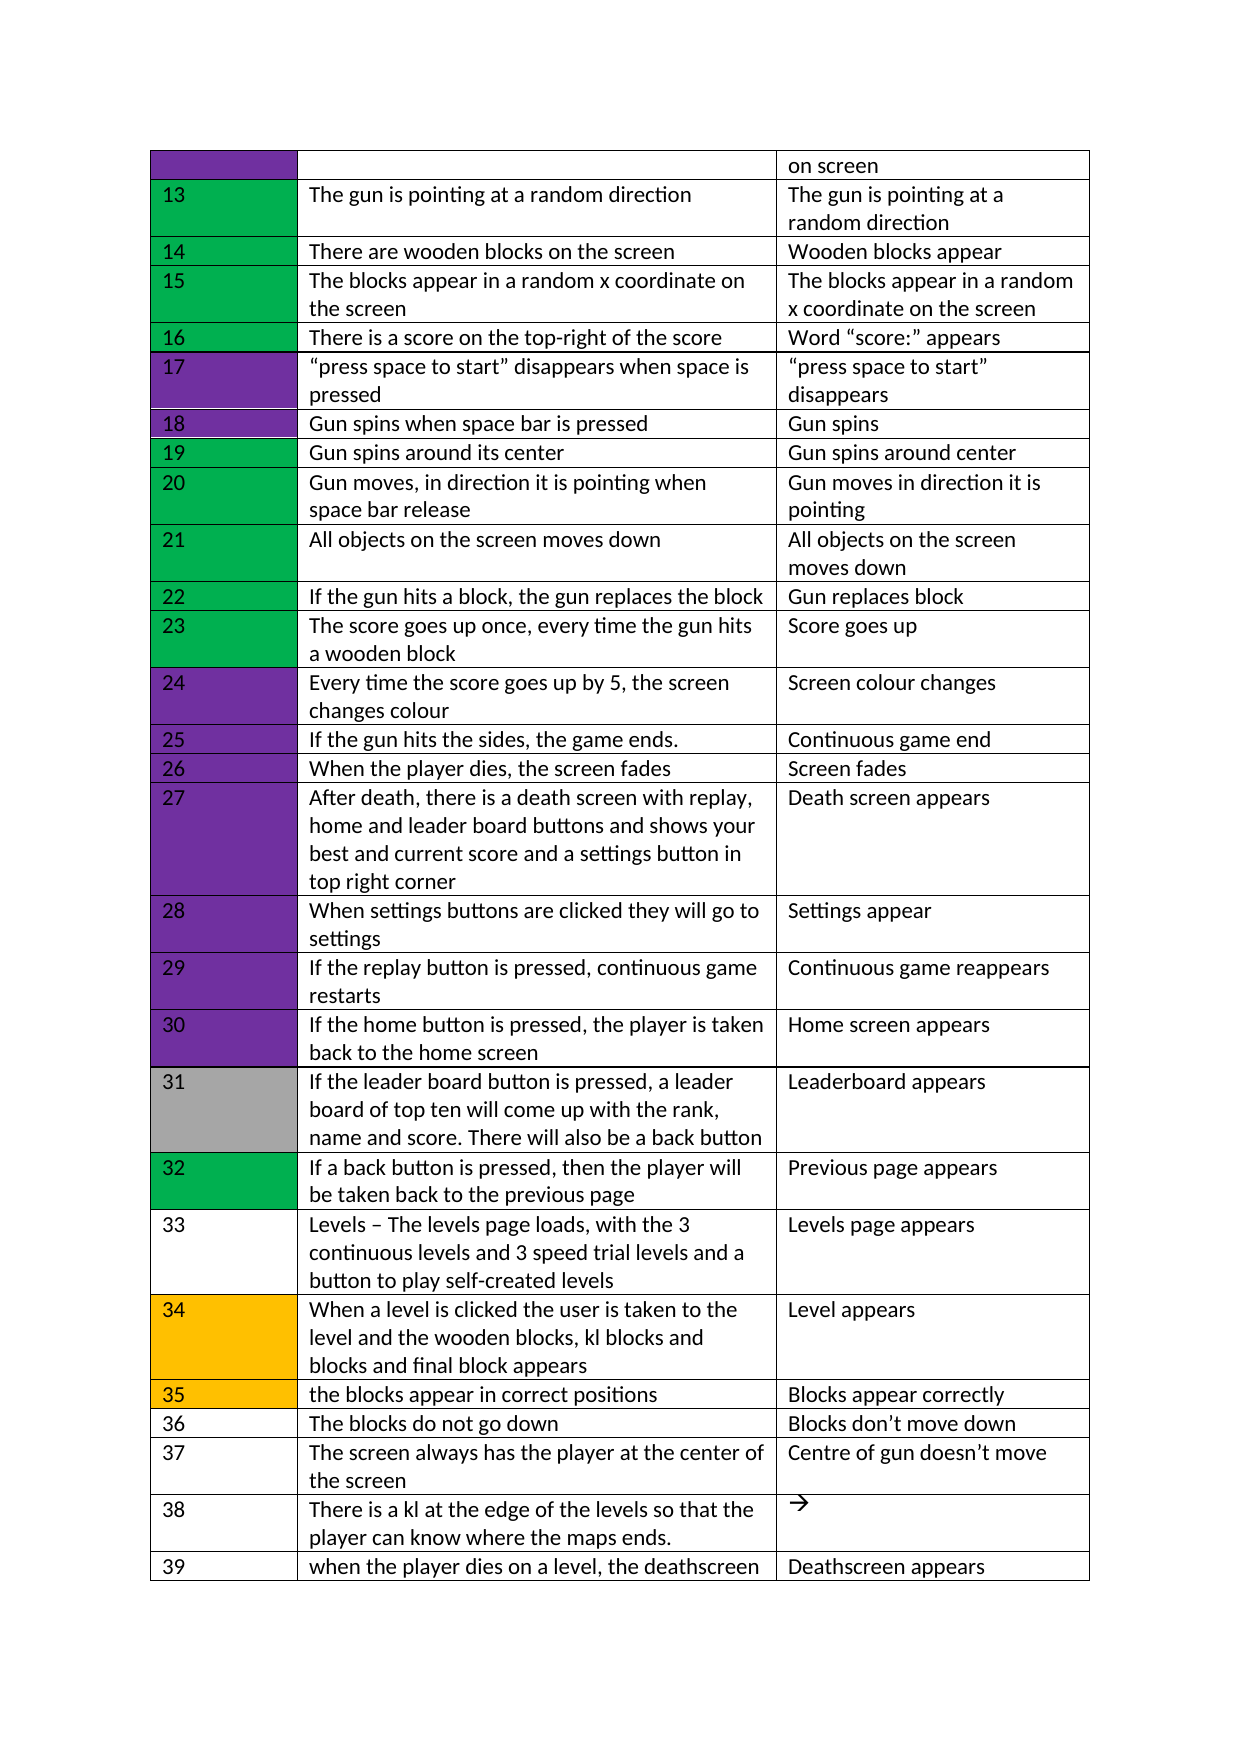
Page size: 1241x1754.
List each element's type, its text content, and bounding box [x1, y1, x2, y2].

table_cell If the home button is pressed, the player is taken back to the home screen [298, 1010, 776, 1066]
table_cell There is a kl at the edge of the levels so that the player can know where the maps ends. [298, 1495, 776, 1551]
table_cell Wooden blocks appear [777, 237, 1089, 265]
table_cell The gun is pointing at a random direction [777, 180, 1089, 236]
table_cell There are wooden blocks on the screen [298, 237, 776, 265]
table_cell Gun spins when space bar is pressed [298, 410, 776, 437]
table_cell 29 [151, 953, 297, 1009]
table_cell 31 [151, 1068, 297, 1152]
table_cell Gun replaces block [777, 582, 1089, 610]
table_cell If the gun hits a block, the gun replaces the block [298, 582, 776, 610]
table_cell 25 [151, 725, 297, 753]
table_cell Centre of gun doesn’t move [777, 1438, 1089, 1494]
table_cell 39 [151, 1552, 297, 1580]
table_cell All objects on the screen moves down [298, 525, 776, 581]
table_cell The blocks appear in a random x coordinate on the screen [777, 266, 1089, 322]
table_cell 16 [151, 323, 297, 351]
table_cell Screen colour changes [777, 668, 1089, 724]
table_cell If the leader board button is pressed, a leader board of top ten will come up with the rank, name and score. There will also be a back button [298, 1068, 776, 1152]
table_cell 15 [151, 266, 297, 322]
table_cell 23 [151, 611, 297, 667]
table_cell Previous page appears [777, 1153, 1089, 1209]
table_cell All objects on the screen moves down [777, 525, 1089, 581]
table_cell 22 [151, 582, 297, 610]
table_cell Blocks don’t move down [777, 1409, 1089, 1437]
table_cell Leaderboard appears [777, 1068, 1089, 1152]
table_cell 12 [151, 151, 297, 179]
table_cell When the player dies, the screen fades [298, 754, 776, 782]
table_cell 18 [151, 410, 297, 437]
table_cell 36 [151, 1409, 297, 1437]
table_cell 30 [151, 1010, 297, 1066]
table_cell If the gun hits the sides, the game ends. [298, 725, 776, 753]
table_cell 33 [151, 1210, 297, 1294]
table_cell 32 [151, 1153, 297, 1209]
table_cell The score goes up once, every time the gun hits a wooden block [298, 611, 776, 667]
table_cell Gun moves in direction it is pointing [777, 468, 1089, 524]
table_cell Settings appear [777, 896, 1089, 952]
table_cell 38 [151, 1495, 297, 1551]
table_cell 24 [151, 668, 297, 724]
table_cell Levels page appears [777, 1210, 1089, 1294]
table_cell Score goes up [777, 611, 1089, 667]
table_cell Continuous game end [777, 725, 1089, 753]
table_cell 20 [151, 468, 297, 524]
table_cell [298, 151, 776, 179]
table_cell When settings buttons are clicked they will go to settings [298, 896, 776, 952]
table_cell Gun spins around its center [298, 439, 776, 467]
table_cell Deathscreen appears [777, 1552, 1089, 1580]
table_cell 35 [151, 1380, 297, 1408]
table_cell Home screen appears [777, 1010, 1089, 1066]
table_cell Blocks appear correctly [777, 1380, 1089, 1408]
table_cell If a back button is pressed, then the player will be taken back to the previous page [298, 1153, 776, 1209]
table_cell Level appears [777, 1295, 1089, 1379]
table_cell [777, 151, 1089, 179]
table_cell 26 [151, 754, 297, 782]
table_cell 14 [151, 237, 297, 265]
table_cell Death screen appears [777, 783, 1089, 895]
table_cell “press space to start” disappears [777, 353, 1089, 408]
table_cell Gun spins [777, 410, 1089, 437]
table_cell 37 [151, 1438, 297, 1494]
table_cell The gun is pointing at a random direction [298, 180, 776, 236]
table_cell “press space to start” disappears when space is pressed [298, 353, 776, 408]
table_cell 21 [151, 525, 297, 581]
table_cell If the replay button is pressed, continuous game restarts [298, 953, 776, 1009]
table_cell After death, there is a death screen with replay, home and leader board buttons and shows your best and current score and a settings button in top right corner [298, 783, 776, 895]
table_cell Every time the score goes up by 5, the screen changes colour [298, 668, 776, 724]
table_cell 17 [151, 353, 297, 408]
table_cell [777, 1495, 1089, 1551]
table_cell Continuous game reappears [777, 953, 1089, 1009]
table_cell The screen always has the player at the center of the screen [298, 1438, 776, 1494]
table_cell There is a score on the top-right of the score [298, 323, 776, 351]
table_cell 28 [151, 896, 297, 952]
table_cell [298, 1552, 776, 1580]
table_cell Levels – The levels page loads, with the 3 continuous levels and 3 speed trial levels and a button to play self-created levels [298, 1210, 776, 1294]
table_cell The blocks appear in a random x coordinate on the screen [298, 266, 776, 322]
table_cell When a level is clicked the user is taken to the level and the wooden blocks, kl blocks and blocks and final block appears [298, 1295, 776, 1379]
table_cell Gun spins around center [777, 439, 1089, 467]
table_cell the blocks appear in correct positions [298, 1380, 776, 1408]
table_cell 13 [151, 180, 297, 236]
table_cell 19 [151, 439, 297, 467]
table_cell The blocks do not go down [298, 1409, 776, 1437]
table_cell Screen fades [777, 754, 1089, 782]
table_cell Gun moves, in direction it is pointing when space bar release [298, 468, 776, 524]
table_cell 27 [151, 783, 297, 895]
table_cell 34 [151, 1295, 297, 1379]
table_cell Word “score:” appears [777, 323, 1089, 351]
